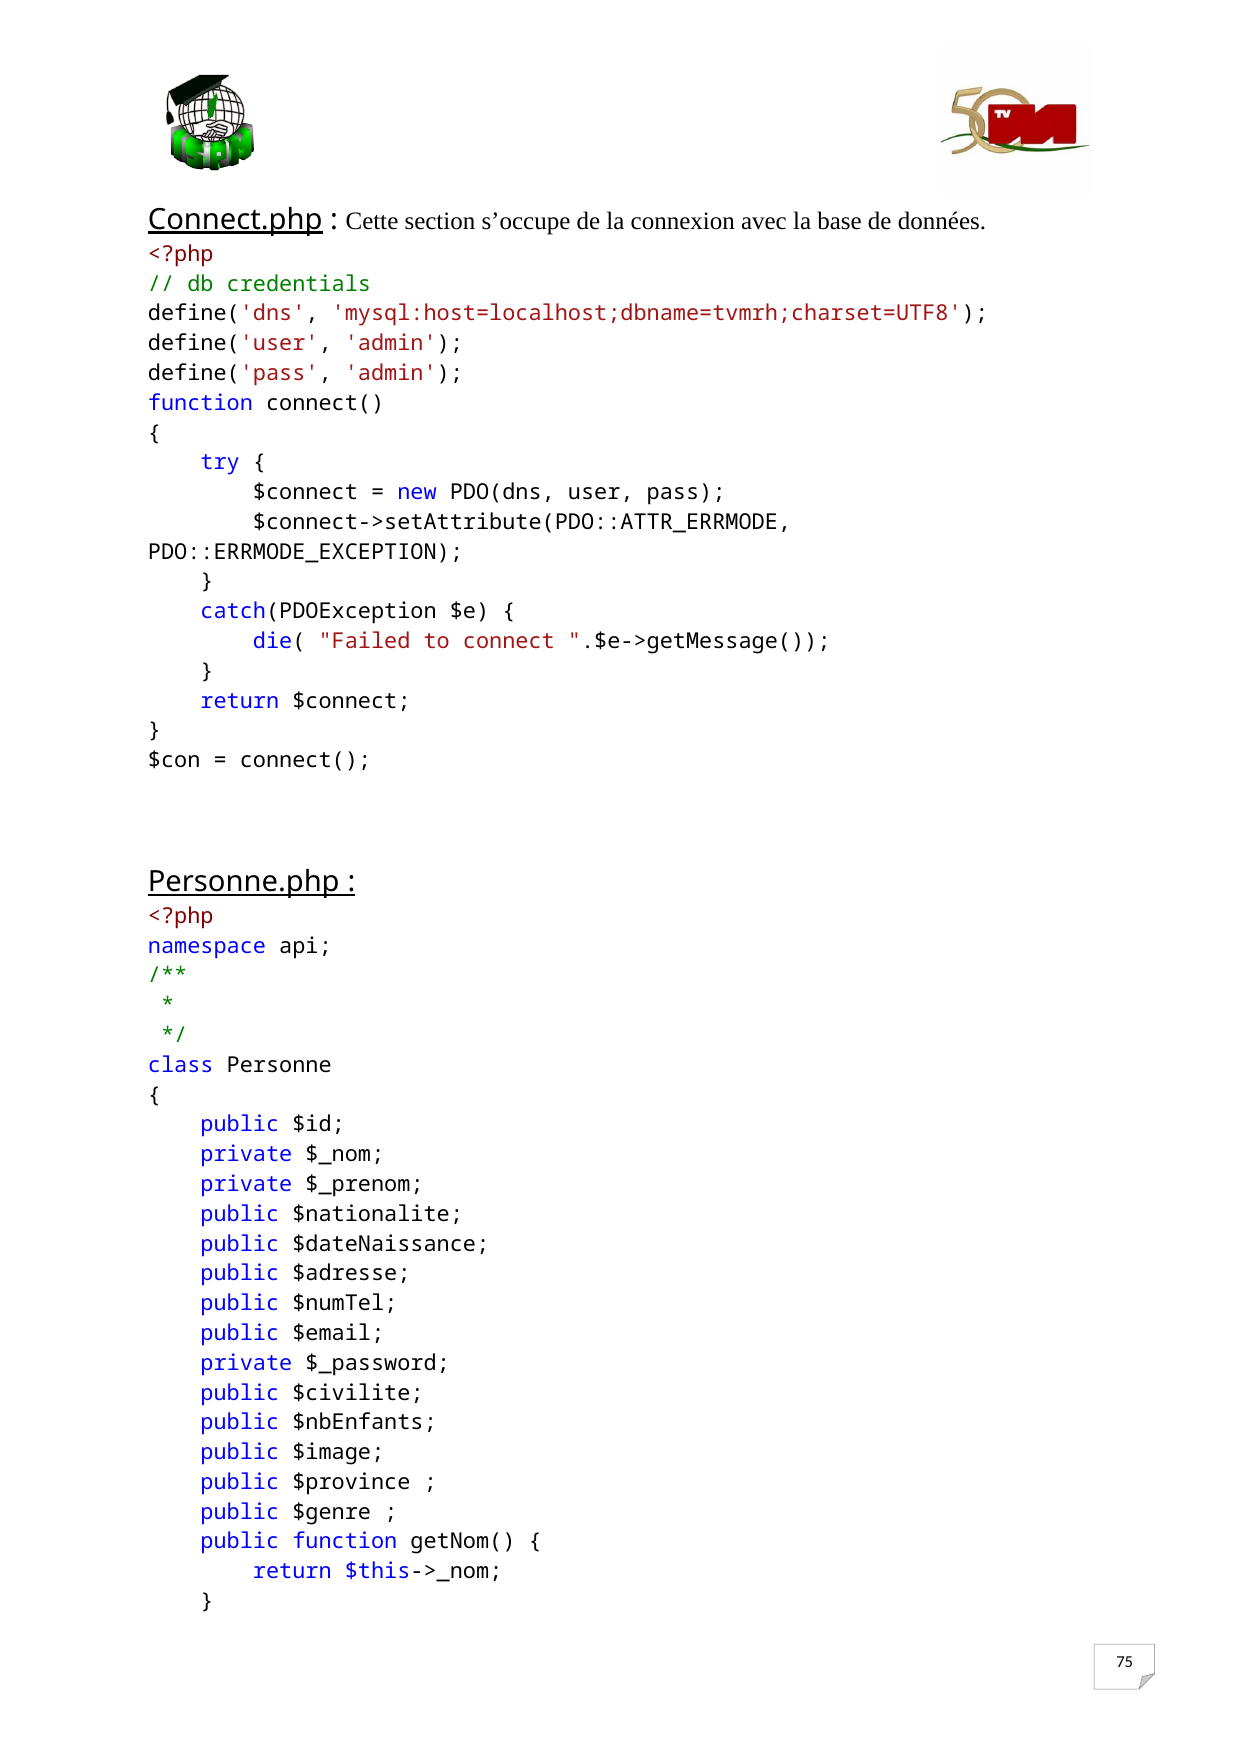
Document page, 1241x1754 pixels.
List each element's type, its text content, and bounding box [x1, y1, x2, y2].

text return $connect; [148, 684, 1093, 714]
text public $numTel; [148, 1287, 1093, 1317]
text } [148, 714, 1093, 744]
text } [148, 655, 1093, 684]
text <?php [148, 238, 1093, 267]
text public function getNom() { [148, 1526, 1093, 1555]
text public $image; [148, 1436, 1093, 1466]
text $connect->setAttribute(PDO::ATTR_ERRMODE, PDO::ERRMODE_EXCEPTION); [148, 506, 1093, 565]
text public $email; [148, 1317, 1093, 1347]
text private $_password; [148, 1347, 1093, 1377]
picture [147, 65, 272, 198]
text */ [148, 1019, 1093, 1049]
text <?php [148, 900, 1093, 930]
text public $genre ; [148, 1496, 1093, 1526]
text /** [148, 959, 1093, 989]
text $connect = new PDO(dns, user, pass); [148, 476, 1093, 506]
text } [148, 565, 1093, 595]
text public $adresse; [148, 1257, 1093, 1287]
picture [939, 45, 1093, 198]
text public $civilite; [148, 1377, 1093, 1406]
text private $_prenom; [148, 1168, 1093, 1198]
text die( "Failed to connect ".$e->getMessage()); [148, 625, 1093, 655]
text } [148, 1585, 1093, 1615]
text Personne.php : [148, 860, 1093, 900]
text public $nationalite; [148, 1198, 1093, 1228]
text public $id; [148, 1108, 1093, 1138]
text function connect() [148, 387, 1093, 416]
text try { [148, 446, 1093, 476]
text * [148, 989, 1093, 1019]
text public $dateNaissance; [148, 1228, 1093, 1257]
text class Personne [148, 1049, 1093, 1079]
text { [148, 416, 1093, 446]
text define('pass', 'admin'); [148, 357, 1093, 387]
text catch(PDOException $e) { [148, 595, 1093, 625]
text // db credentials [148, 267, 1093, 297]
text public $nbEnfants; [148, 1406, 1093, 1436]
text return $this->_nom; [148, 1555, 1093, 1585]
text Connect.php : Cette section s’occupe de la connexion avec la base de données. [148, 198, 1093, 238]
text define('dns', 'mysql:host=localhost;dbname=tvmrh;charset=UTF8'); [148, 297, 1093, 327]
text $con = connect(); [148, 744, 1093, 774]
text public $province ; [148, 1466, 1093, 1496]
text { [148, 1079, 1093, 1108]
text define('user', 'admin'); [148, 327, 1093, 357]
text namespace api; [148, 930, 1093, 959]
text private $_nom; [148, 1138, 1093, 1168]
